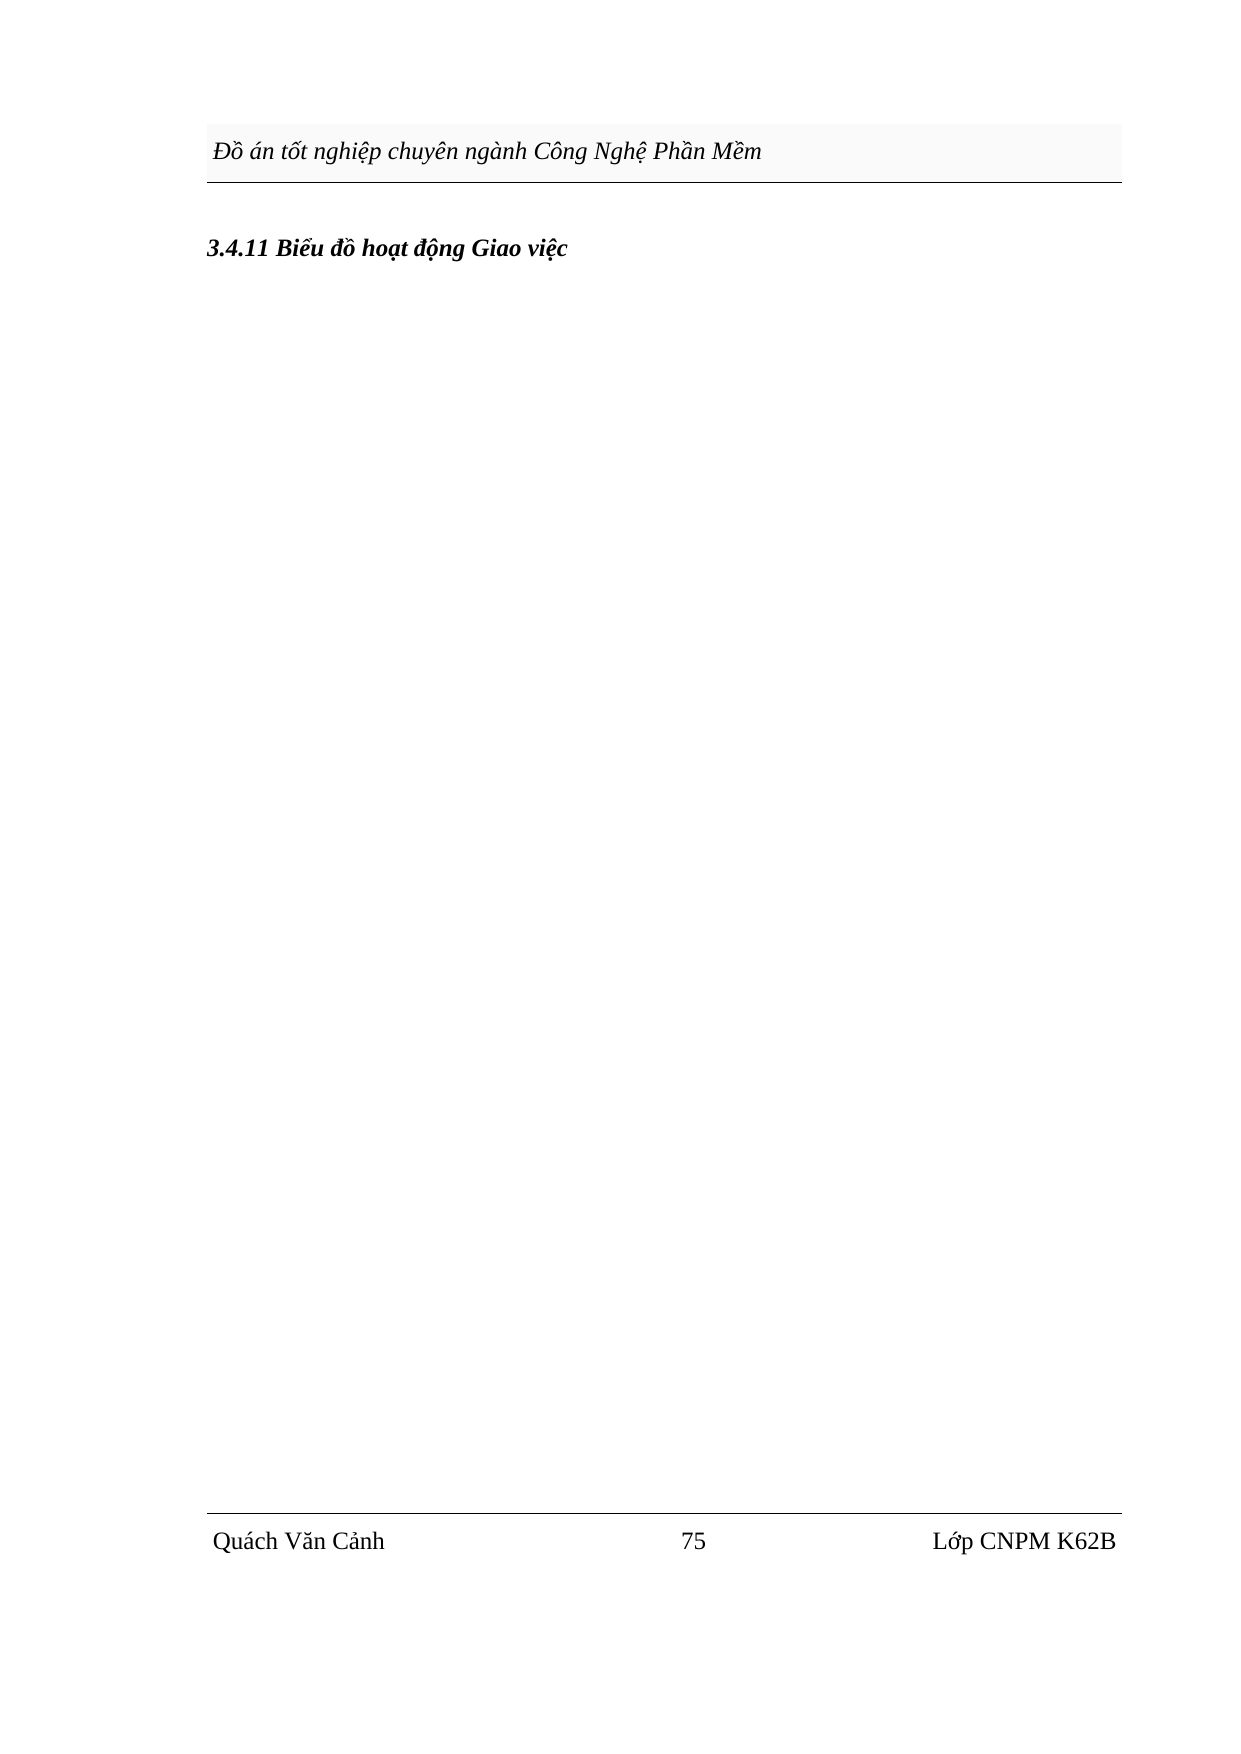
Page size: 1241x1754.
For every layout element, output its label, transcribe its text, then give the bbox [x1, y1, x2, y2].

subtitle Biểu đồ hoạt động Giao việc [207, 233, 1122, 262]
